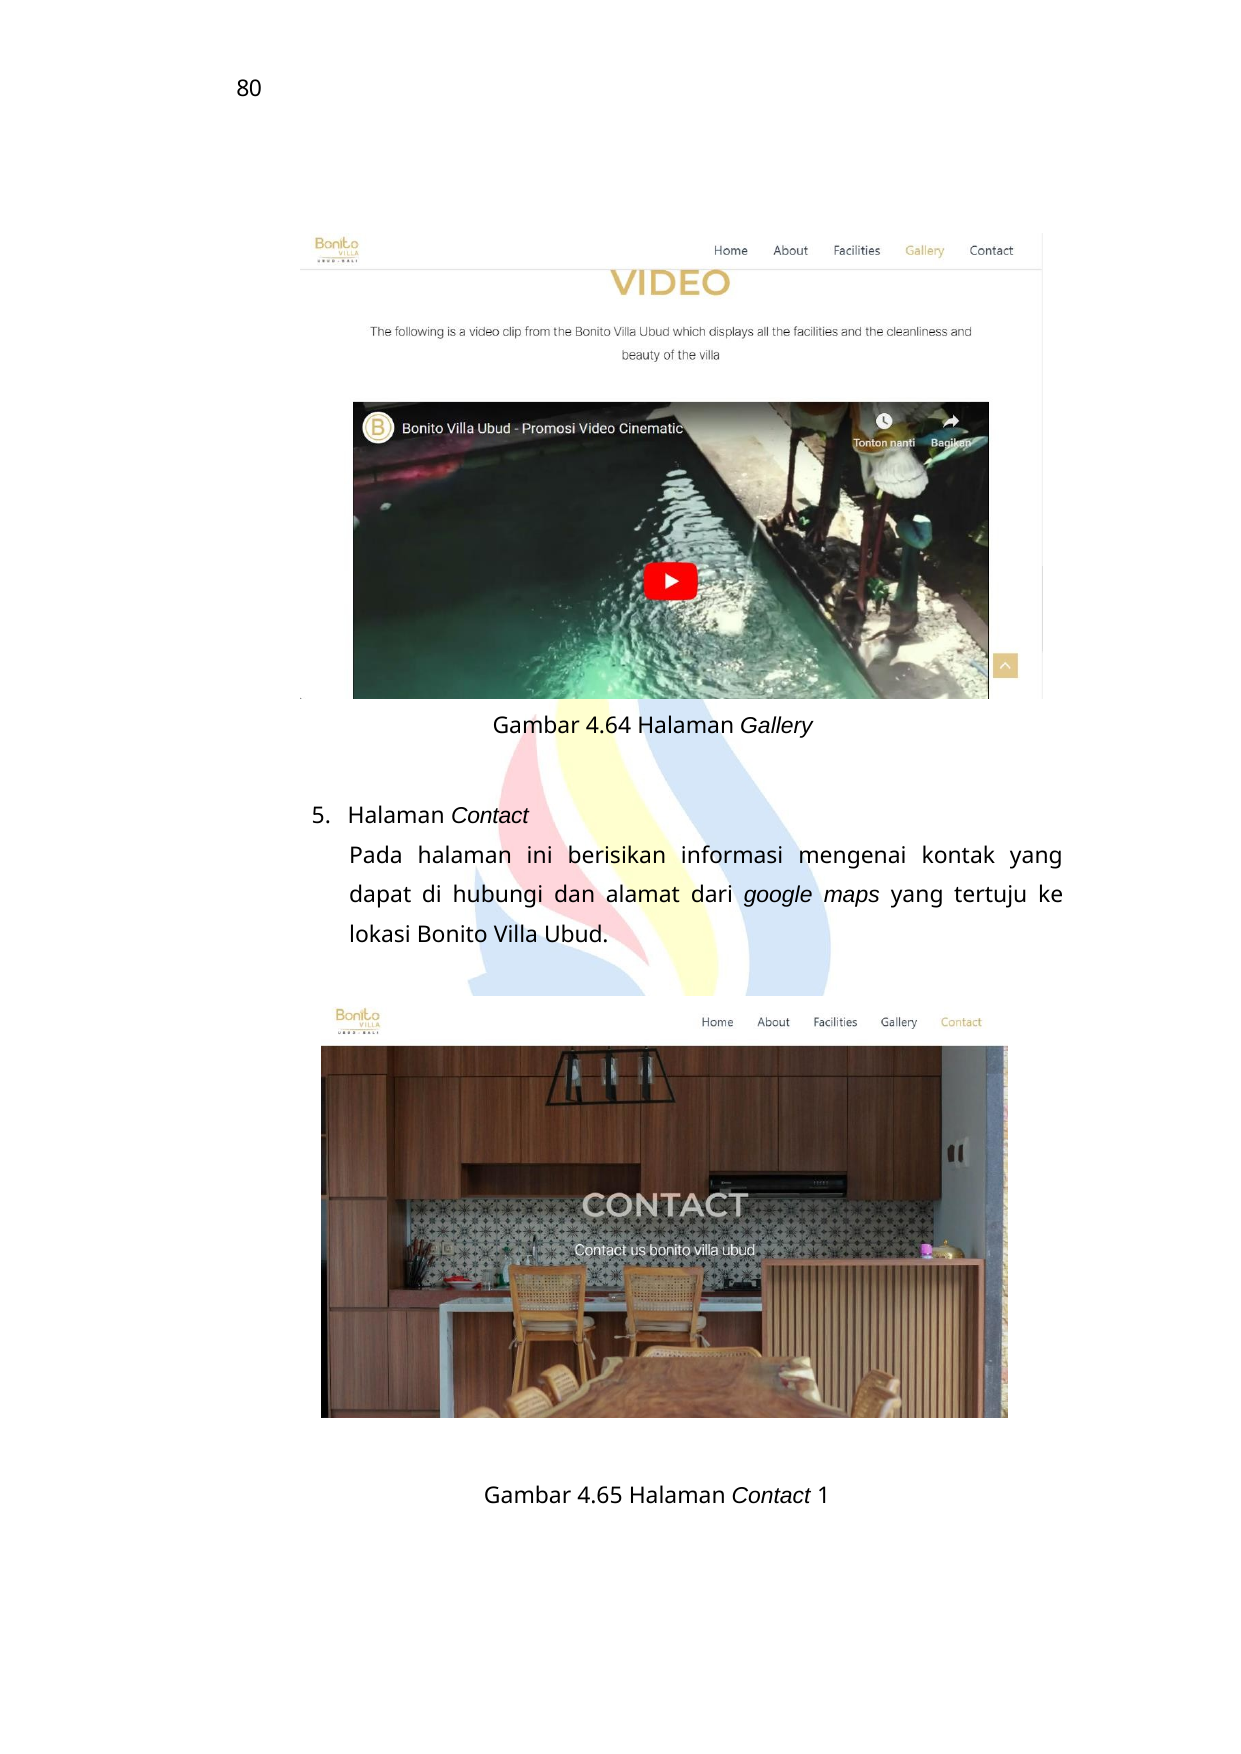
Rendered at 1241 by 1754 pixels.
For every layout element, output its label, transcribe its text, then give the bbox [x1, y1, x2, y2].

picture [965, 852, 969, 862]
picture [300, 233, 1043, 1418]
text 80 [236, 72, 1178, 103]
text Gambar 4.65 Halaman Contact 1 [242, 1479, 1072, 1511]
